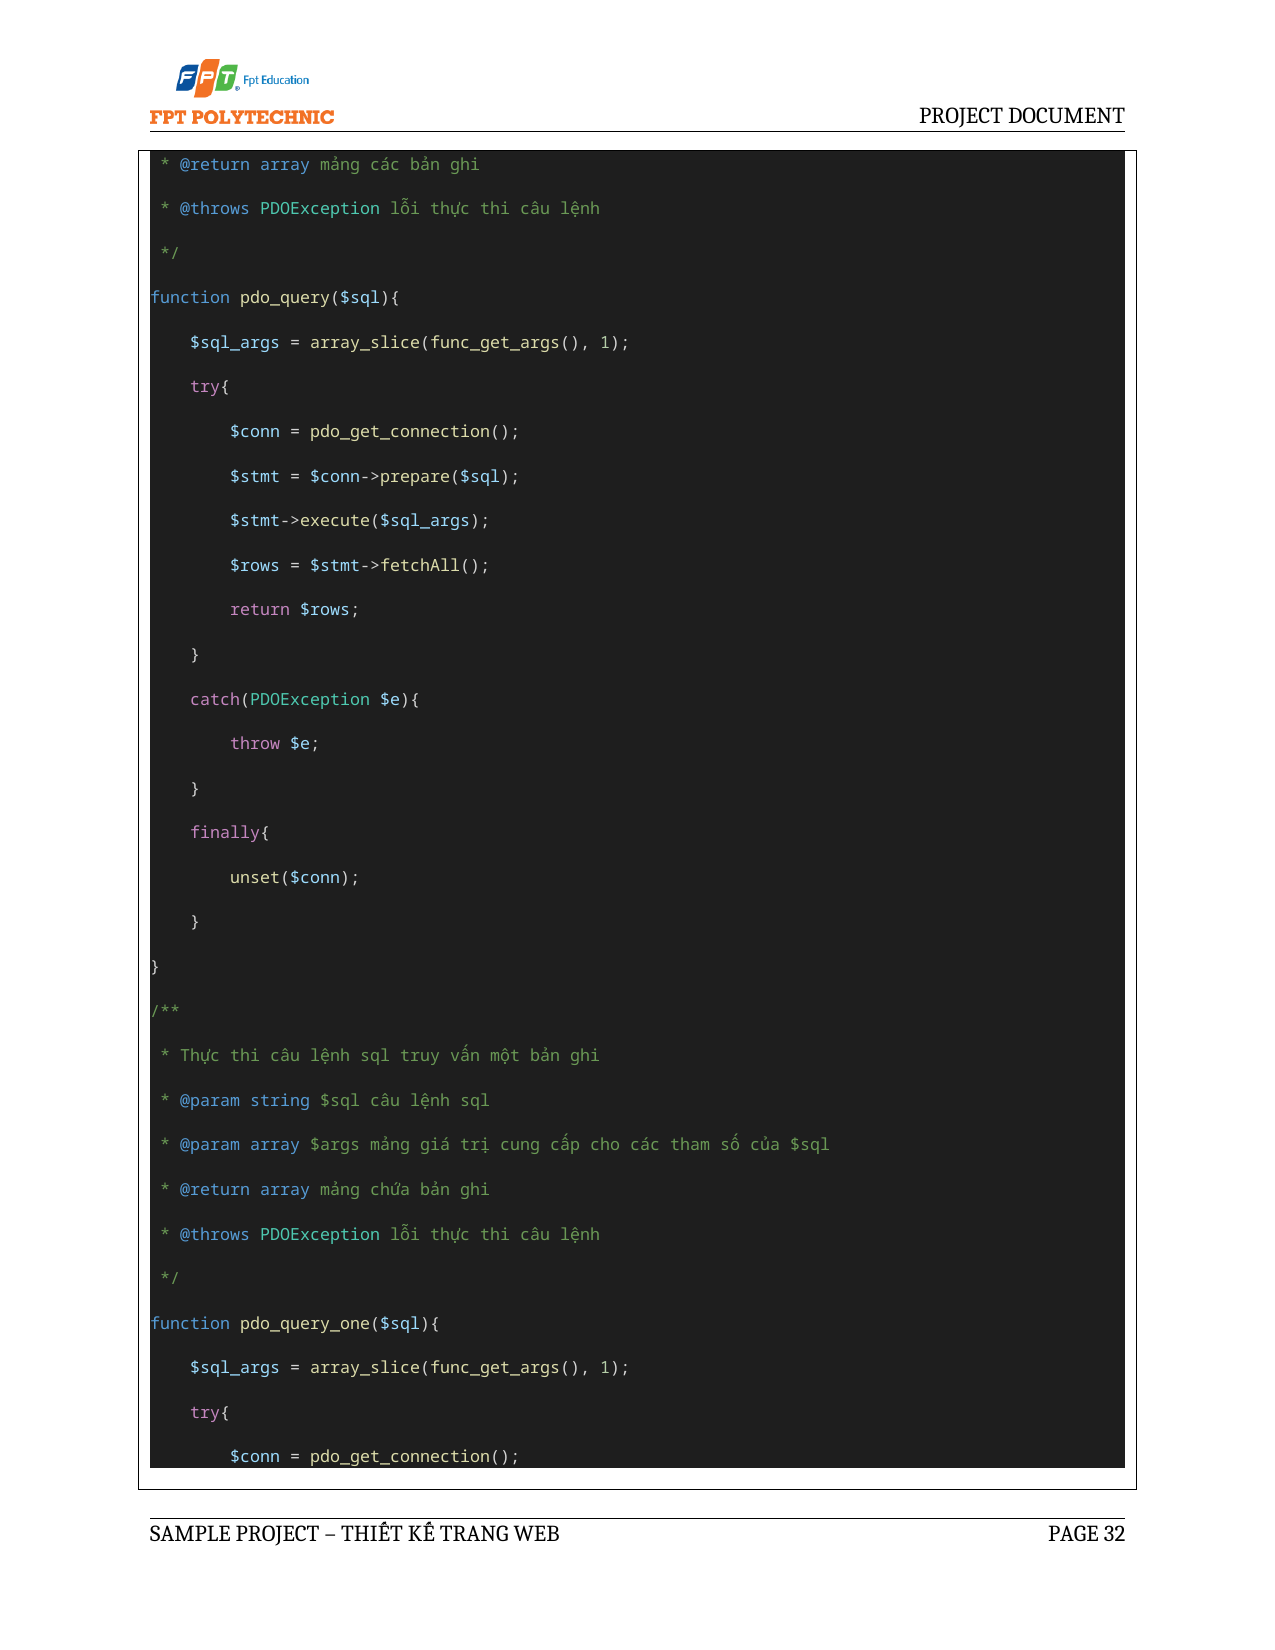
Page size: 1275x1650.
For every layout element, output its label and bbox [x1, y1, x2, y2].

picture [150, 59, 336, 124]
table_header [139, 151, 1136, 1488]
